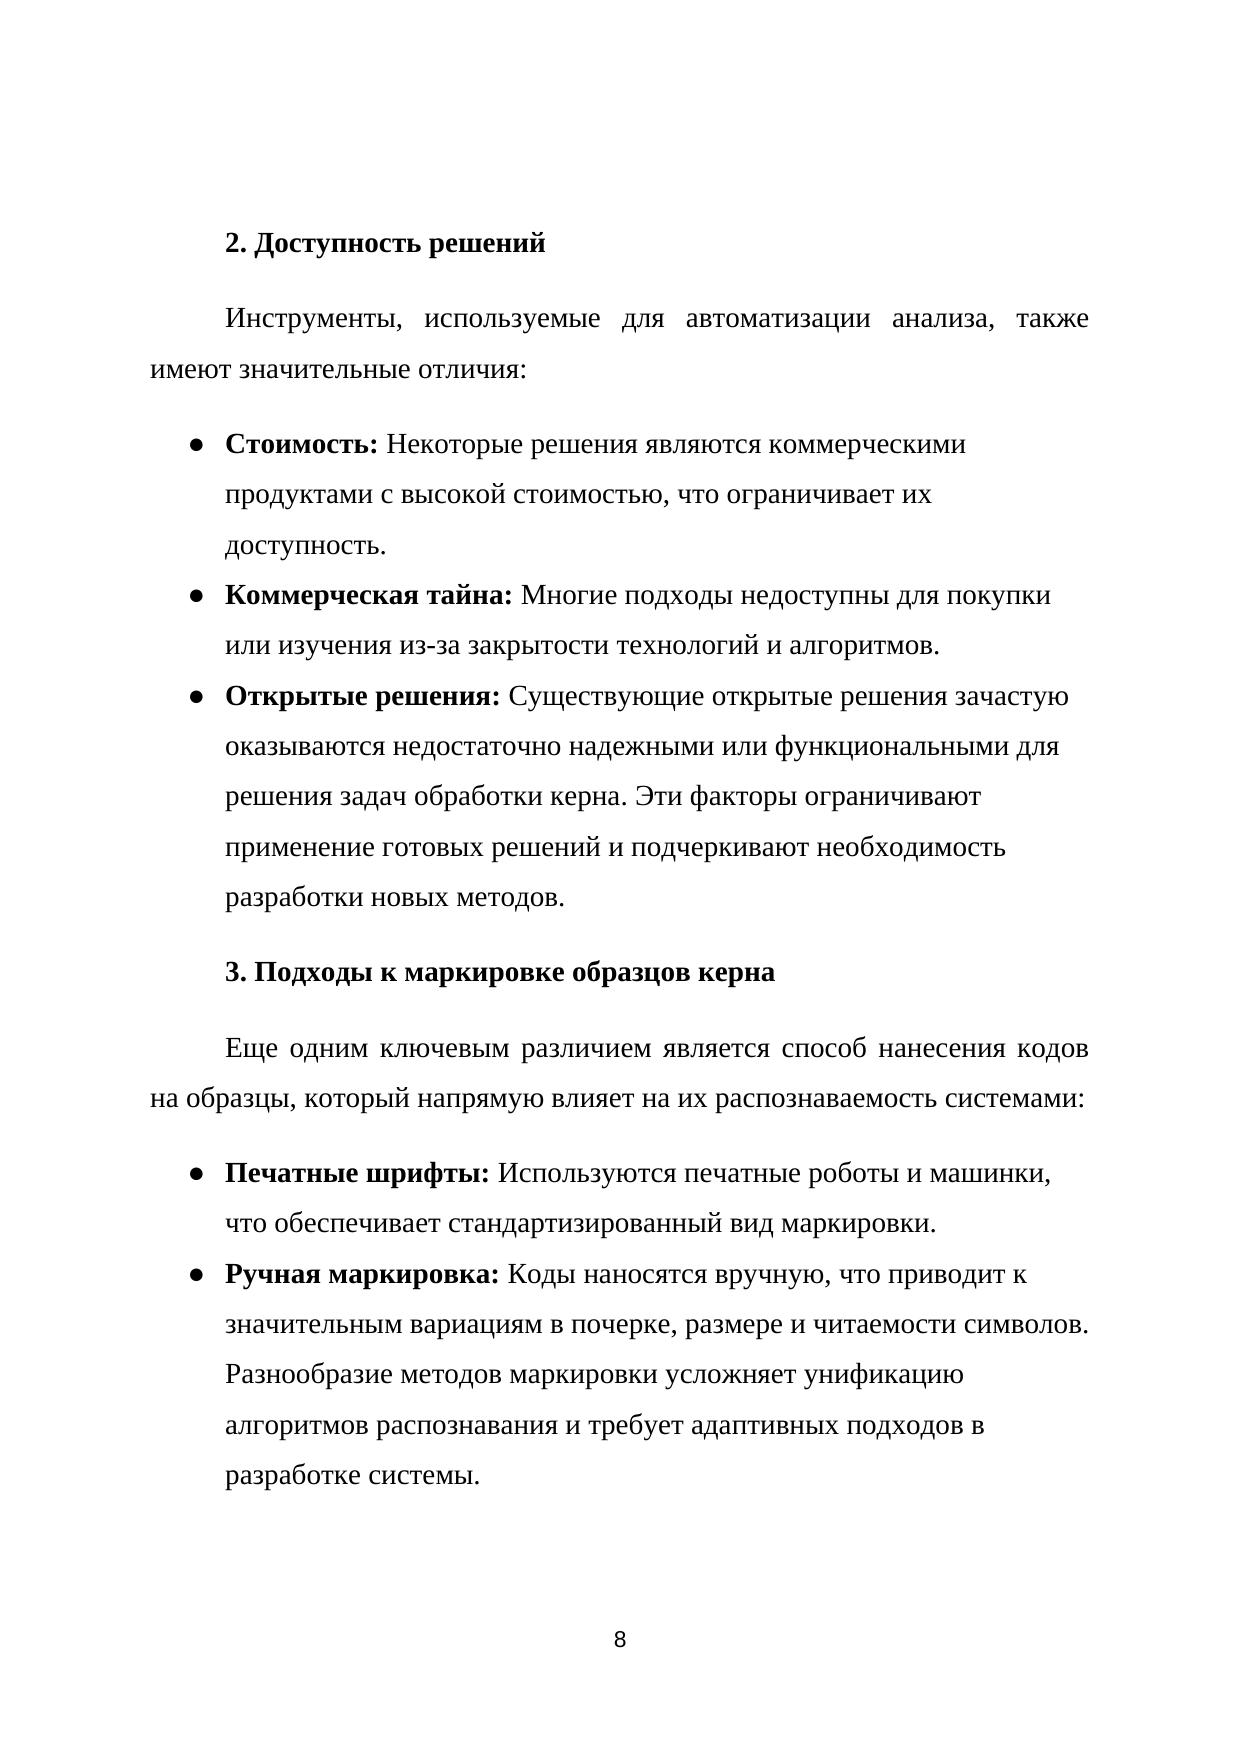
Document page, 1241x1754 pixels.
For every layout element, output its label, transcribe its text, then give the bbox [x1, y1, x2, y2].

list Коммерческая тайна: Многие подходы недоступны для покупки или изучения из-за закрытости технологий и алгоритмов. [187, 577, 1090, 661]
subtitle 3. Подходы к маркировке образцов керна [150, 954, 1090, 988]
text Еще одним ключевым различием является способ нанесения кодов на образцы, который напрямую влияет на их распознаваемость системами: [150, 1030, 1090, 1113]
subtitle 2. Доступность решений [150, 225, 1090, 259]
list Ручная маркировка: Коды наносятся вручную, что приводит к значительным вариациям в почерке, размере и читаемости символов. Разнообразие методов маркировки усложняет унификацию алгоритмов распознавания и требует адаптивных подходов в разработке системы. [187, 1256, 1090, 1491]
list Печатные шрифты: Используются печатные роботы и машинки, что обеспечивает стандартизированный вид маркировки. [187, 1155, 1090, 1239]
list Стоимость: Некоторые решения являются коммерческими продуктами с высокой стоимостью, что ограничивает их доступность. [187, 426, 1090, 560]
list Открытые решения: Существующие открытые решения зачастую оказываются недостаточно надежными или функциональными для решения задач обработки керна. Эти факторы ограничивают применение готовых решений и подчеркивают необходимость разработки новых методов. [187, 678, 1090, 913]
text Инструменты, используемые для автоматизации анализа, также имеют значительные отличия: [150, 301, 1090, 384]
